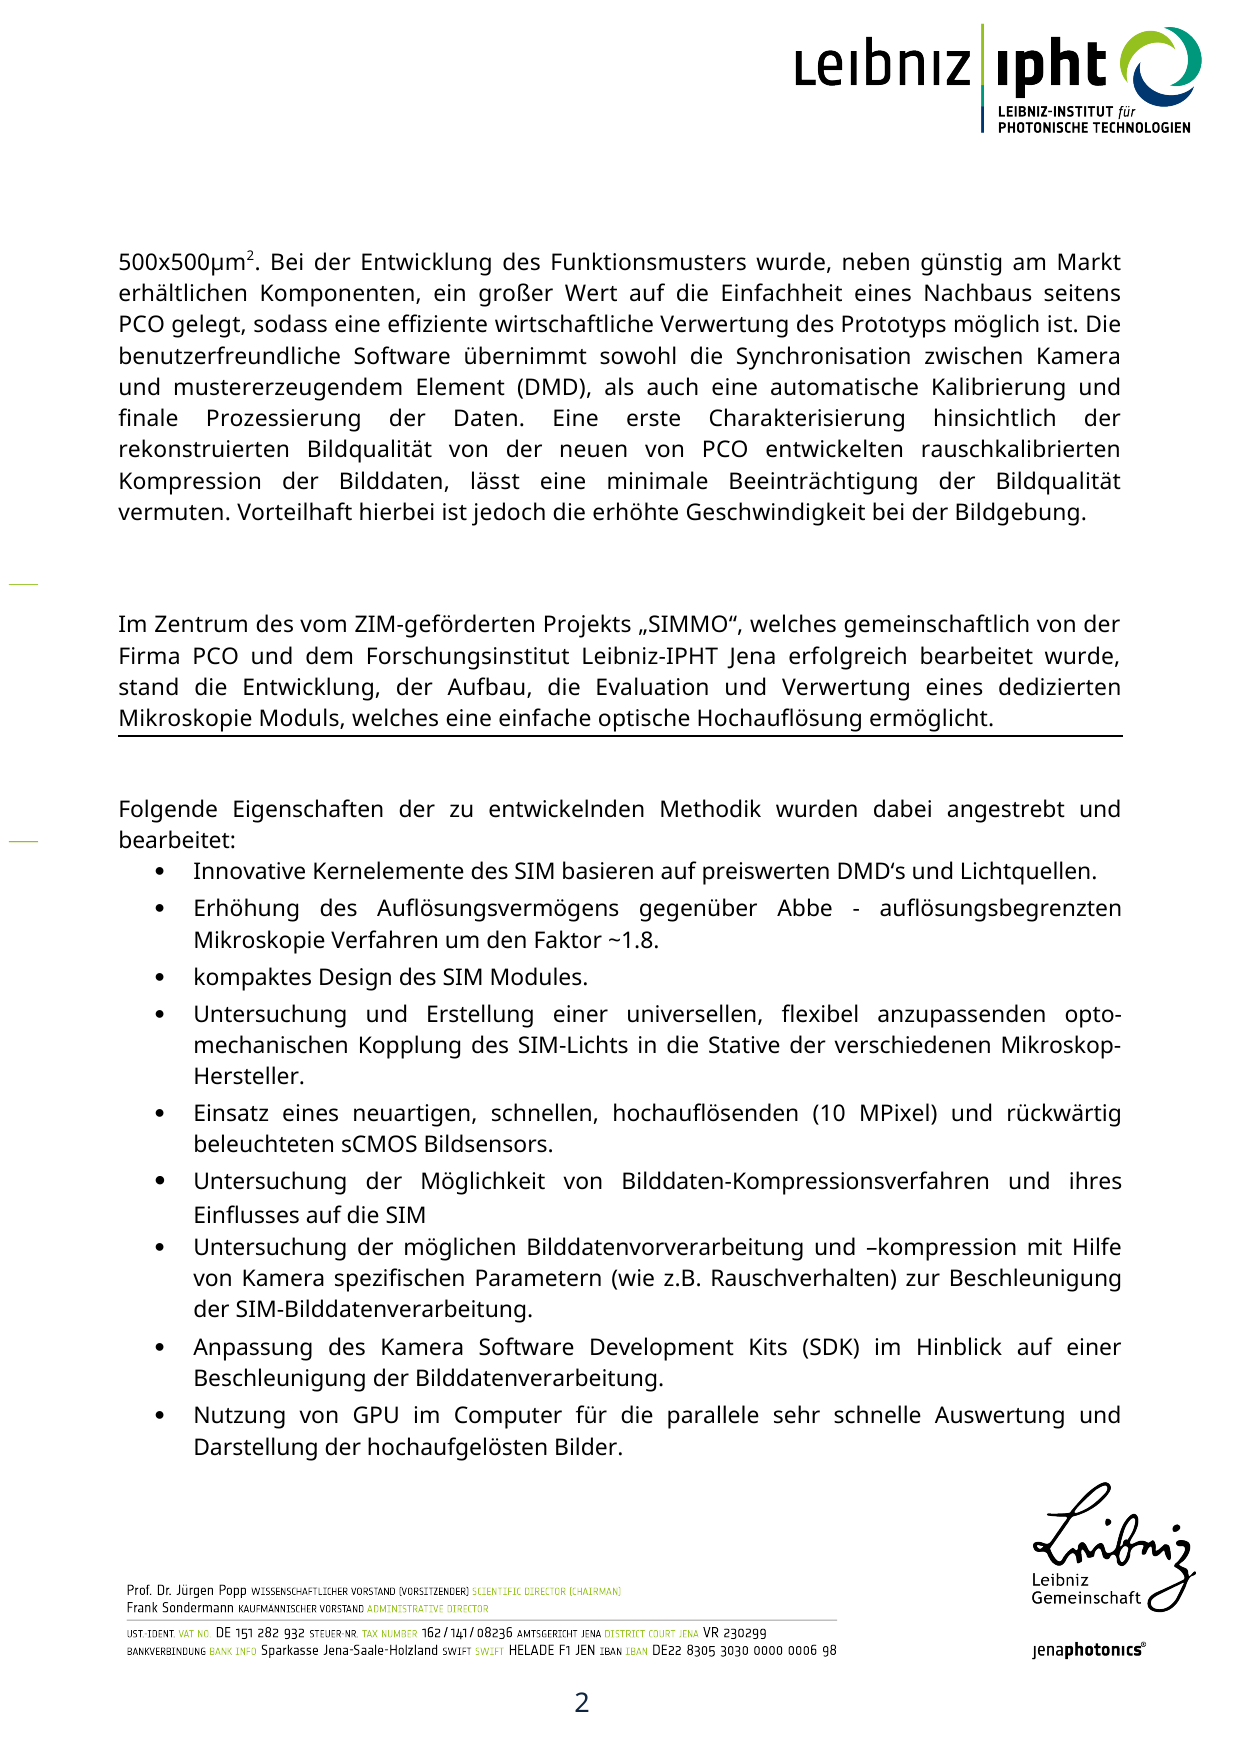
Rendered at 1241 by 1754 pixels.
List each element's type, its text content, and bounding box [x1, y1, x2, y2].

list Untersuchung und Erstellung einer universellen, flexibel anzupassenden opto-mechanischen Kopplung des SIM-Lichts in die Stative der verschiedenen Mikroskop-Hersteller. [156, 997, 1123, 1091]
list kompaktes Design des SIM Modules. [156, 961, 1123, 992]
list Nutzung von GPU im Computer für die parallele sehr schnelle Auswertung und Darstellung der hochaufgelösten Bilder. [156, 1399, 1123, 1462]
list Anpassung des Kamera Software Development Kits (SDK) im Hinblick auf einer Beschleunigung der Bilddatenverarbeitung. [156, 1331, 1123, 1393]
list Einsatz eines neuartigen, schnellen, hochauflösenden (10 MPixel) und rückwärtig beleuchteten sCMOS Bildsensors. [156, 1097, 1123, 1159]
text Folgende Eigenschaften der zu entwickelnden Methodik wurden dabei angestrebt und bearbeitet: [118, 793, 1123, 855]
list Untersuchung der Möglichkeit von Bilddaten-Kompressionsverfahren und ihres Einflusses auf die SIM [156, 1165, 1123, 1231]
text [118, 245, 1123, 527]
list Innovative Kernelemente des SIM basieren auf preiswerten DMD‘s und Lichtquellen. [156, 855, 1123, 887]
list Erhöhung des Auflösungsvermögens gegenüber Abbe - auflösungsbegrenzten Mikroskopie Verfahren um den Faktor ~1.8. [156, 892, 1123, 955]
picture [8, 0, 1241, 1719]
list Untersuchung der möglichen Bilddatenvorverarbeitung und –kompression mit Hilfe von Kamera spezifischen Parametern (wie z.B. Rauschverhalten) zur Beschleunigung der SIM-Bilddatenverarbeitung. [156, 1231, 1123, 1324]
text Im Zentrum des vom ZIM-geförderten Projekts „SIMMO“, welches gemeinschaftlich von der Firma PCO und dem Forschungsinstitut Leibniz-IPHT Jena erfolgreich bearbeitet wurde, stand die Entwicklung, der Aufbau, die Evaluation und Verwertung eines dedizierten Mikroskopie Moduls, welches eine einfache optische Hochauflösung ermöglicht. [118, 608, 1123, 735]
